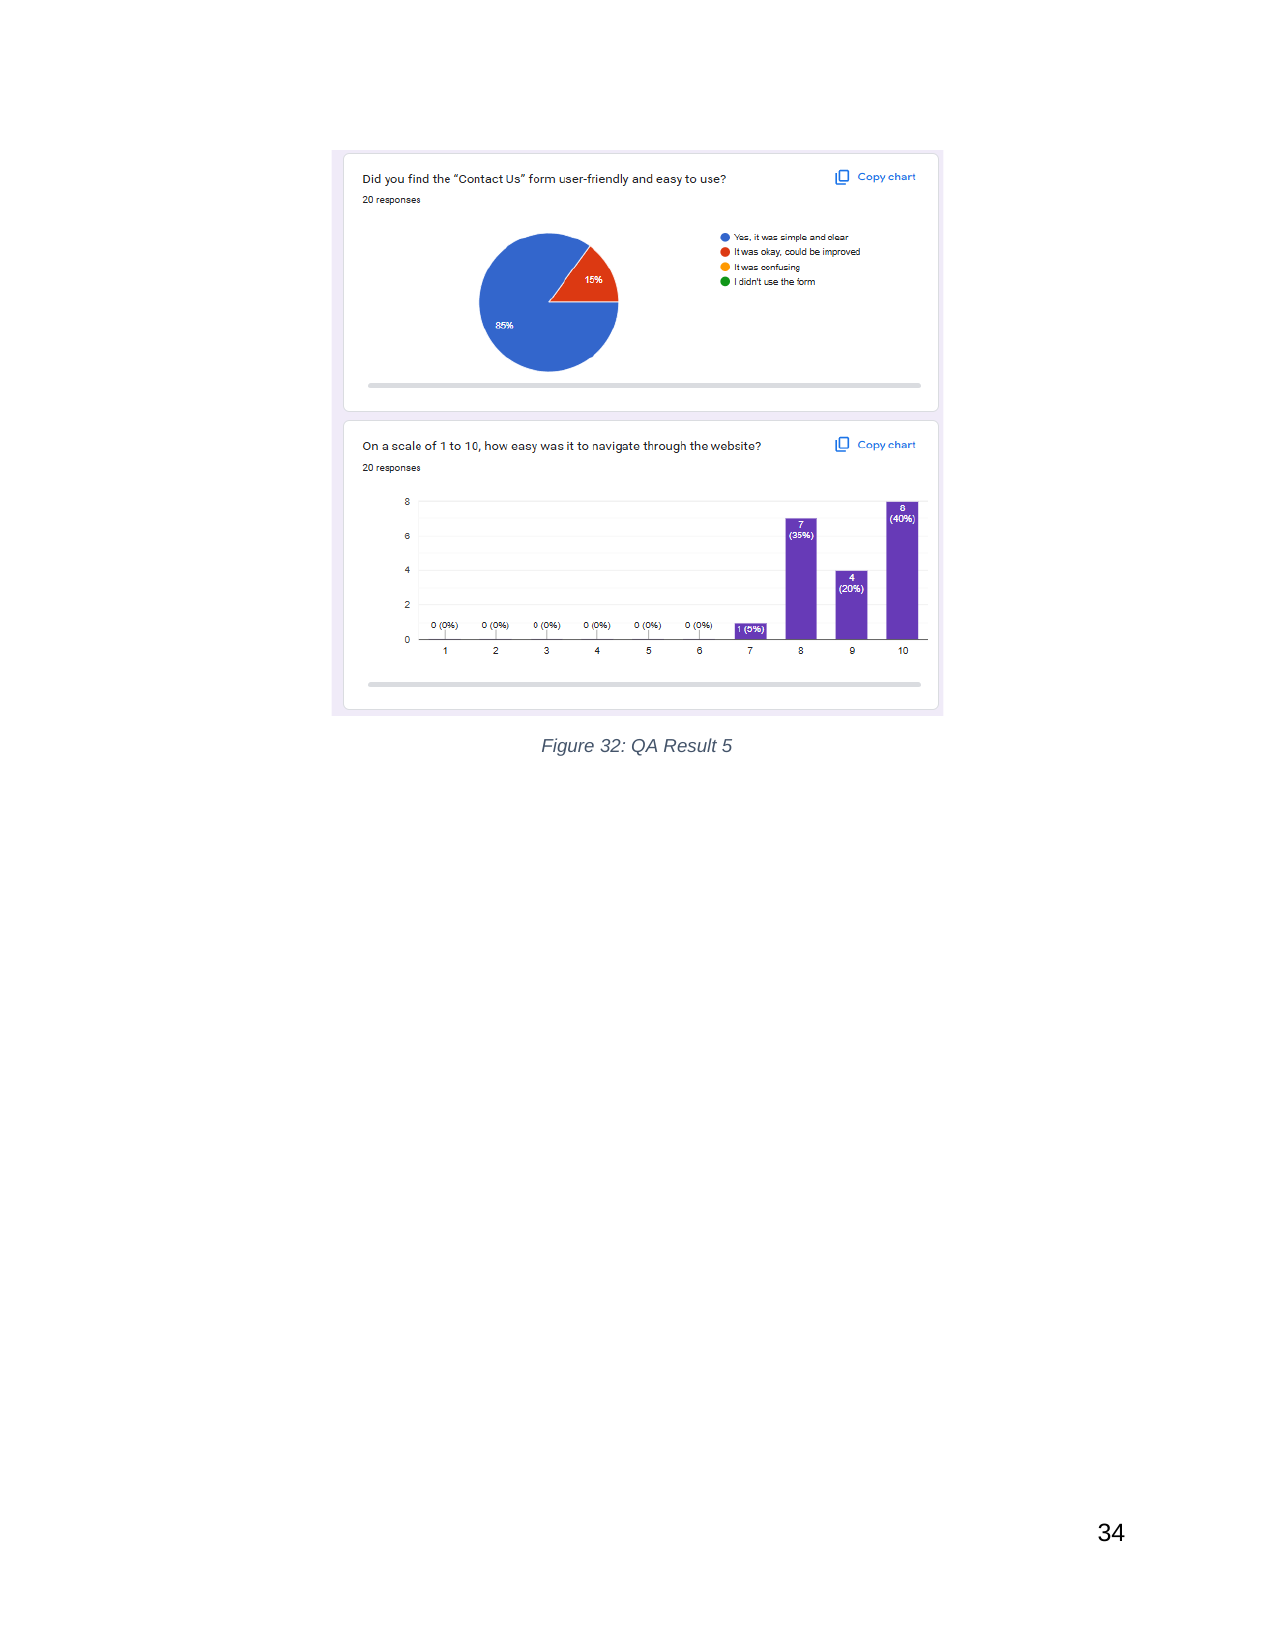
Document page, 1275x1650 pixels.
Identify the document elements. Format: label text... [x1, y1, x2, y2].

picture [331, 150, 944, 716]
text Figure 32: QA Result 5 [150, 734, 1125, 756]
